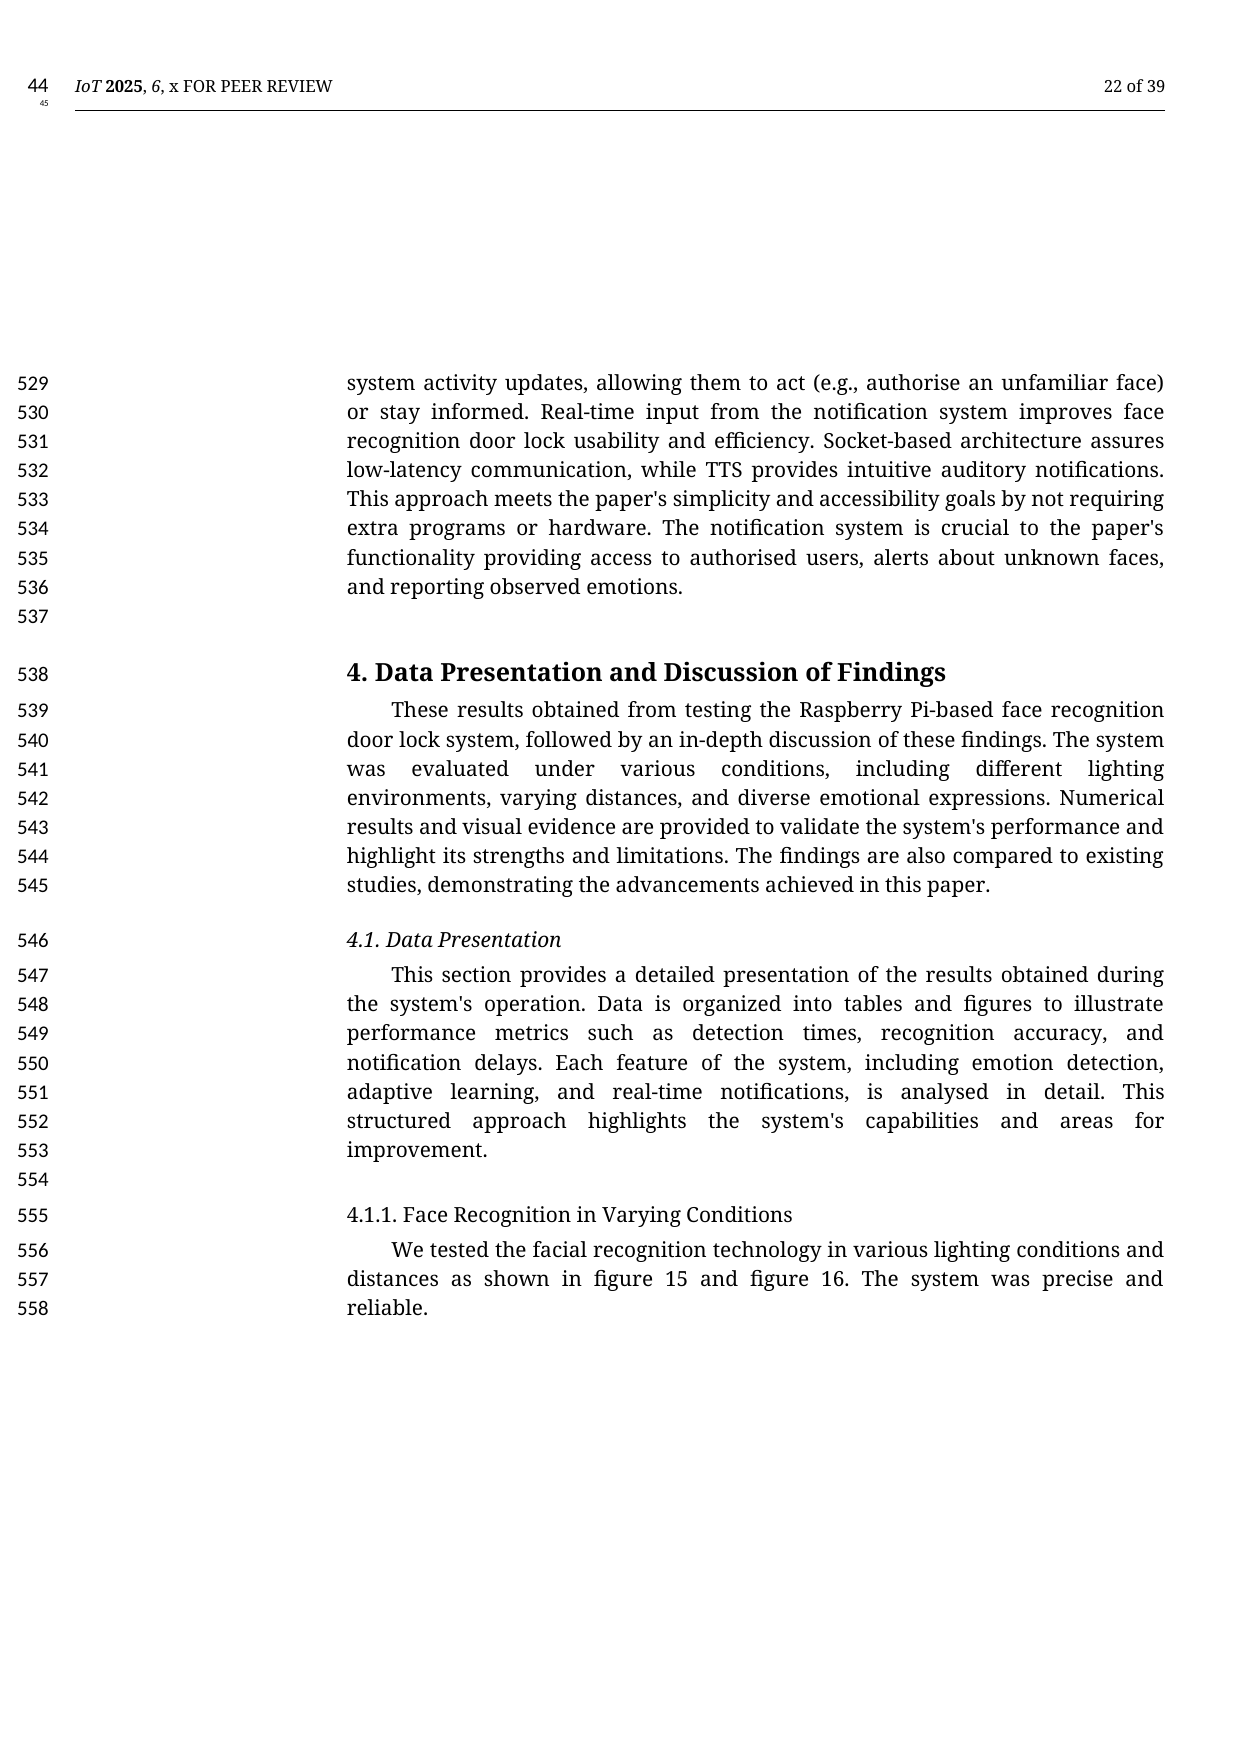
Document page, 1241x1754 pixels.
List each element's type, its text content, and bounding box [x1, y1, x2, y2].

subtitle 4.1.1. Face Recognition in Varying Conditions [347, 1199, 1165, 1228]
text We tested the facial recognition technology in various lighting conditions and distances as shown in figure 15 and figure 16. The system was precise and reliable. [347, 1234, 1165, 1322]
subtitle 4.1. Data Presentation [347, 924, 1165, 953]
text These results obtained from testing the Raspberry Pi-based face recognition door lock system, followed by an in-depth discussion of these findings. The system was evaluated under various conditions, including different lighting environments, varying distances, and diverse emotional expressions. Numerical results and visual evidence are provided to validate the system's performance and highlight its strengths and limitations. The findings are also compared to existing studies, demonstrating the advancements achieved in this paper. [347, 695, 1165, 899]
text This section provides a detailed presentation of the results obtained during the system's operation. Data is organized into tables and figures to illustrate performance metrics such as detection times, recognition accuracy, and notification delays. Each feature of the system, including emotion detection, adaptive learning, and real-time notifications, is analysed in detail. This structured approach highlights the system's capabilities and areas for improvement. [347, 959, 1165, 1163]
subtitle 4. Data Presentation and Discussion of Findings [347, 654, 1165, 688]
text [347, 367, 1165, 600]
